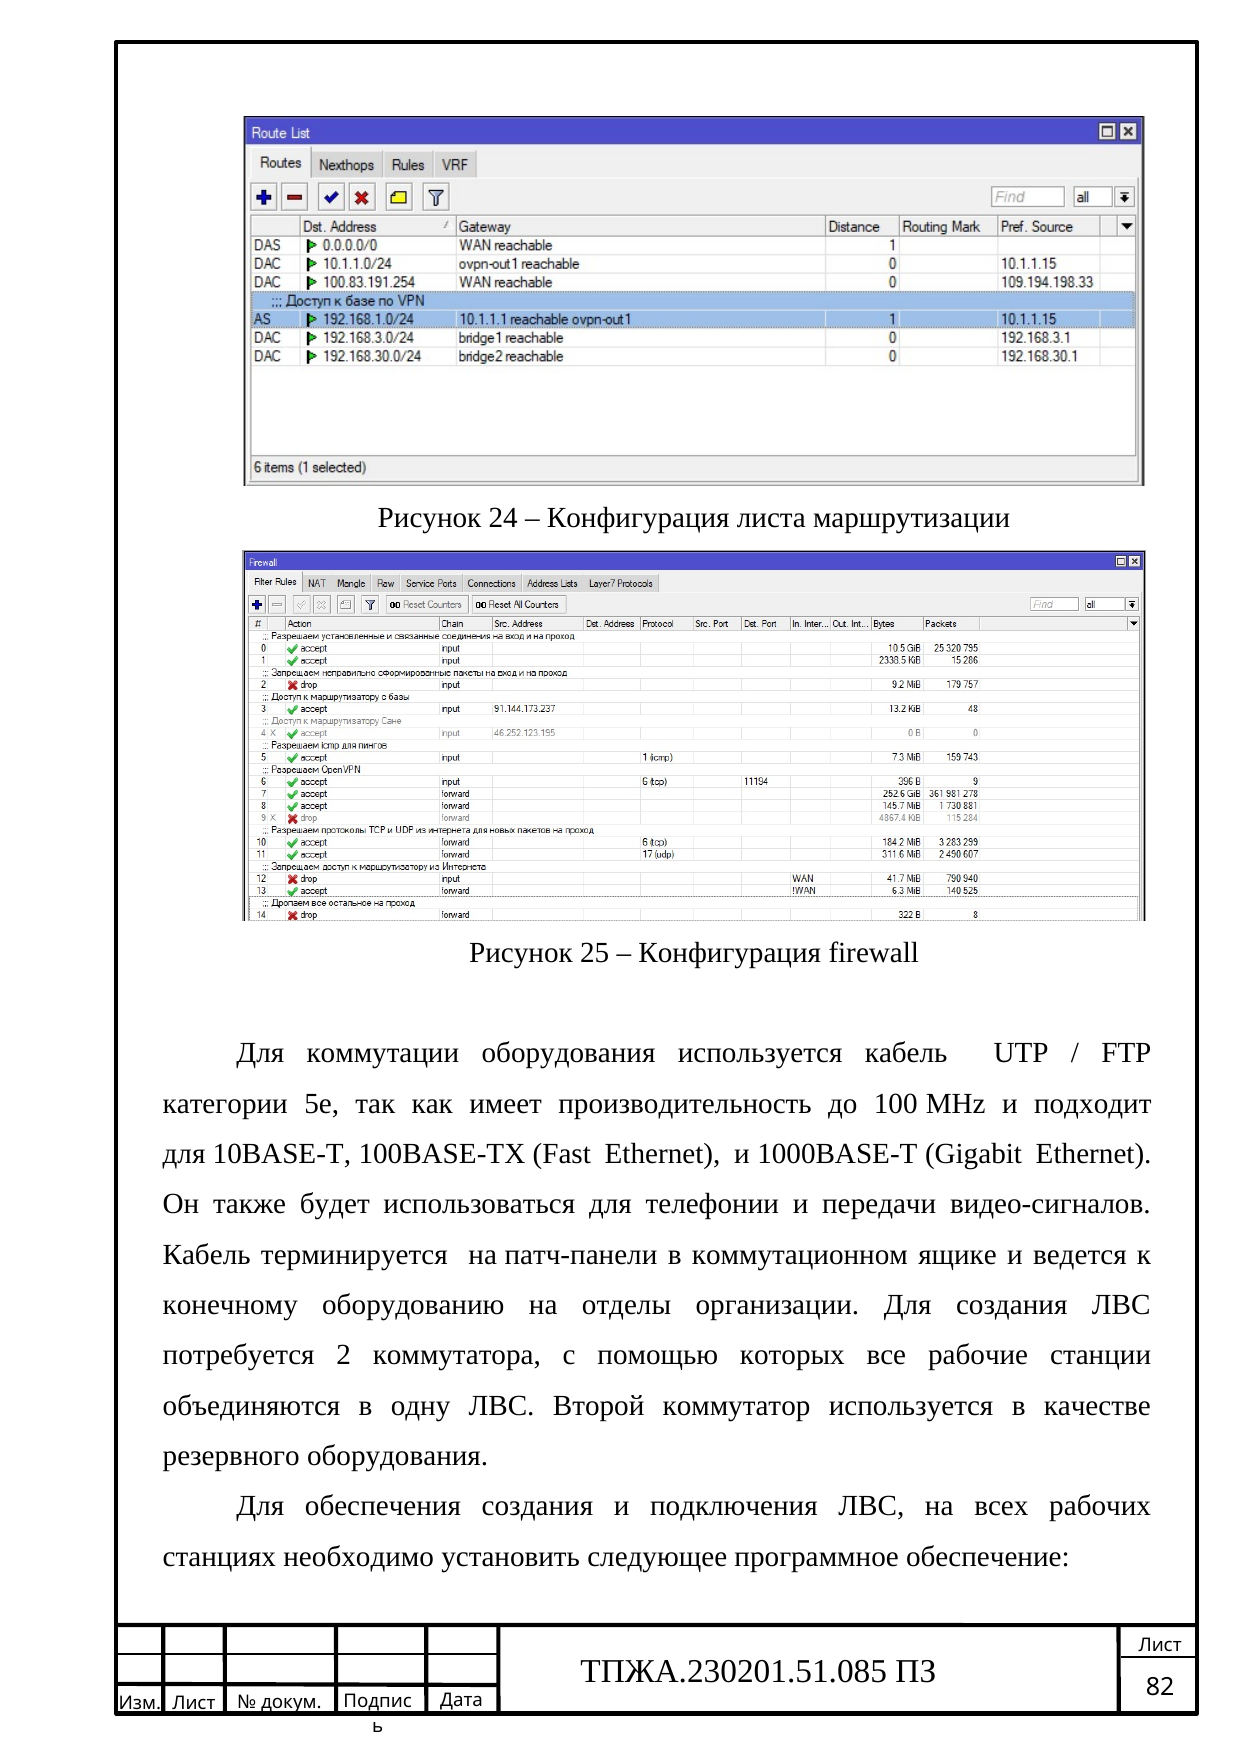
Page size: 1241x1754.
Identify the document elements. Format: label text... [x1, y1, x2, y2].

text Рисунок 25 – Конфигурация firewall [162, 935, 1152, 968]
picture [243, 116, 1145, 486]
text Для коммутации оборудования используется кабель UTP / FTP категории 5е, так как имеет производительность до 100 MHz и подходит для 10BASE-T, 100BASE-TX (Fast Ethernet), и 1000BASE-T (Gigabit Ethernet). Он также будет использоваться для телефонии и передачи видео-сигналов. Кабель терминируется на патч-панели в коммутационном ящике и ведется к конечному оборудованию на отделы организации. Для создания ЛВС потребуется 2 коммутатора, с помощью которых все рабочие станции объединяются в одну ЛВС. Второй коммутатор используется в качестве резервного оборудования. [162, 1036, 1152, 1472]
picture [242, 550, 1146, 921]
text Рисунок 24 – Конфигурация листа маршрутизации [162, 500, 1152, 533]
text Для обеспечения создания и подключения ЛВС, на всех рабочих станциях необходимо установить следующее программное обеспечение: [162, 1488, 1152, 1572]
